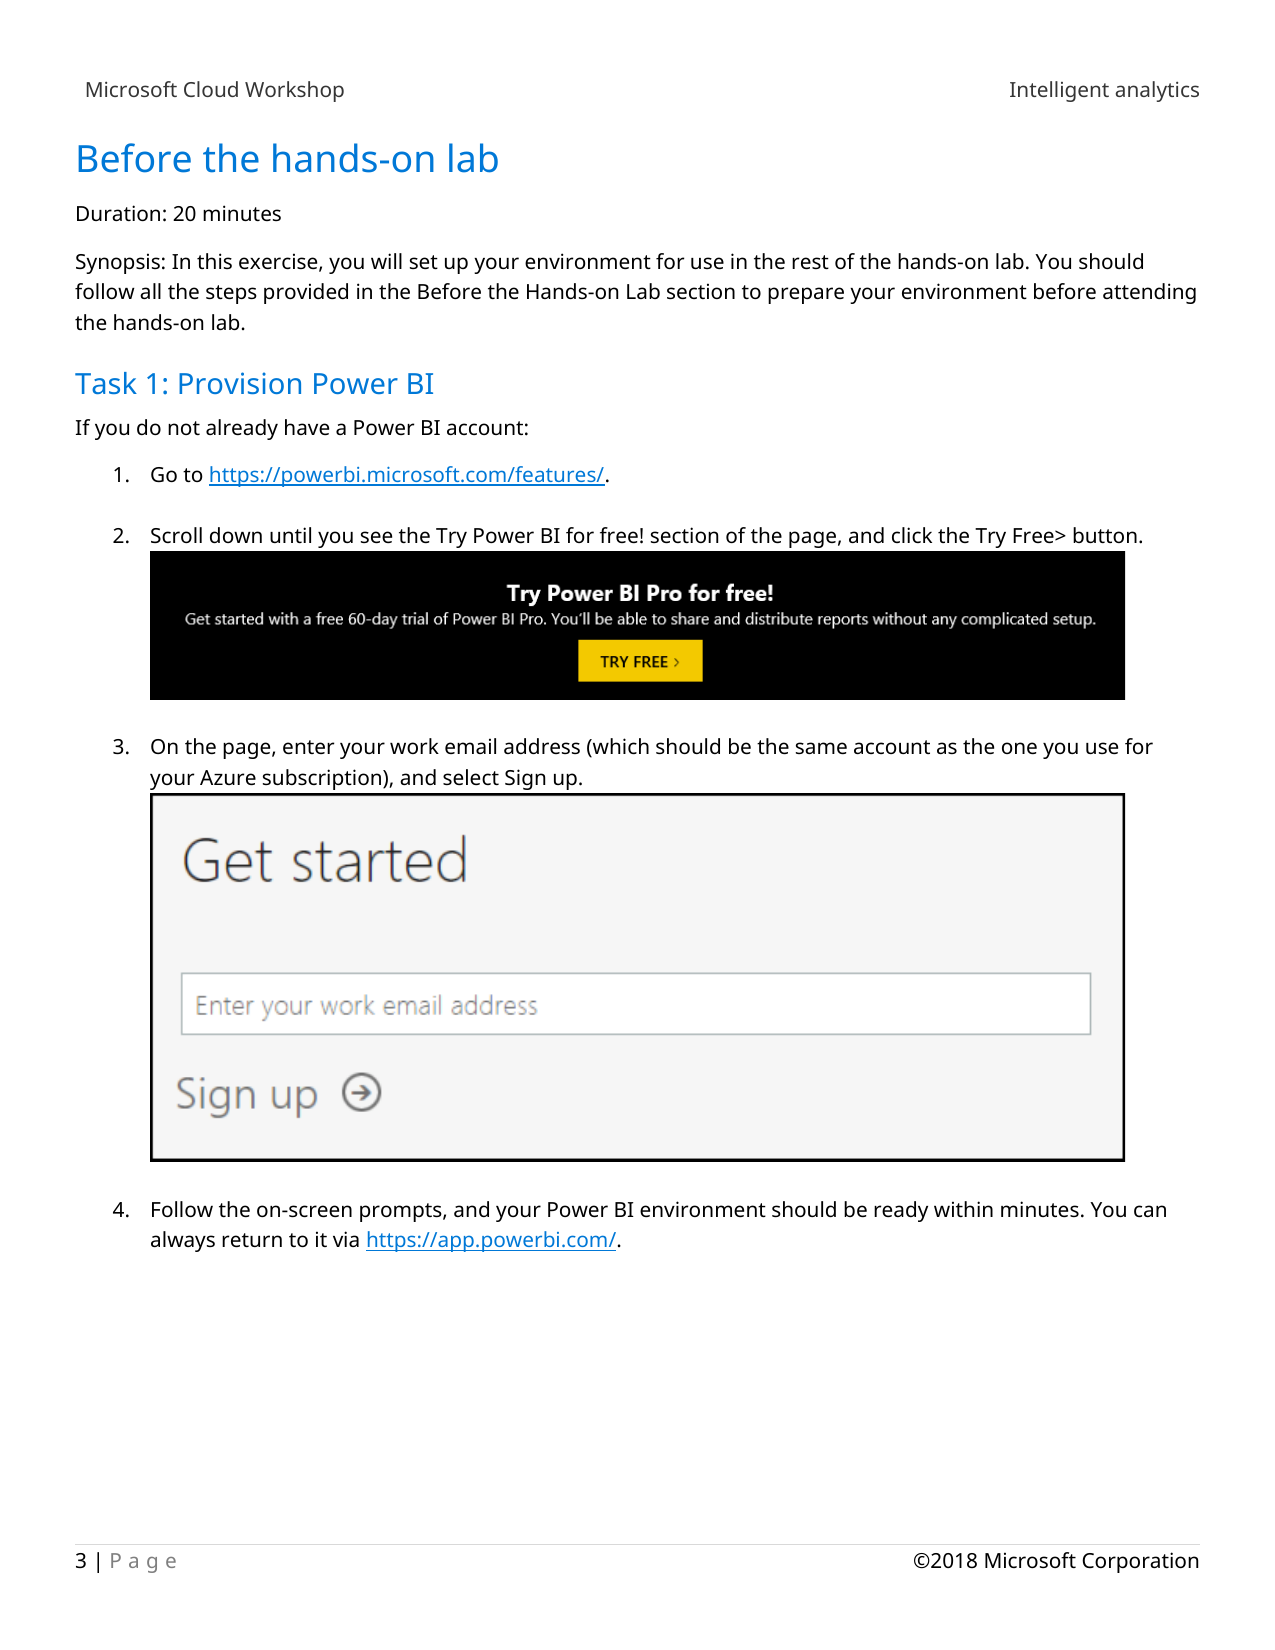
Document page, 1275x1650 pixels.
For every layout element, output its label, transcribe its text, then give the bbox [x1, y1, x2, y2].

picture [150, 551, 1125, 700]
text Synopsis: In this exercise, you will set up your environment for use in the rest of the hands-on lab. You should follow all the steps provided in the Before the Hands-on Lab section to prepare your environment before attending the hands-on lab. [75, 247, 1200, 336]
subtitle Before the hands-on lab [75, 132, 1200, 183]
list Follow the on-screen prompts, and your Power BI environment should be ready within minutes. You can always return to it via https://app.powerbi.com/. [112, 1195, 1200, 1254]
text If you do not already have a Power BI account: [75, 413, 1200, 441]
subtitle Task 1: Provision Power BI [75, 364, 1200, 403]
list Go to https://powerbi.microsoft.com/features/. [112, 460, 1200, 488]
picture [150, 793, 1125, 1162]
text Duration: 20 minutes [75, 199, 1200, 228]
